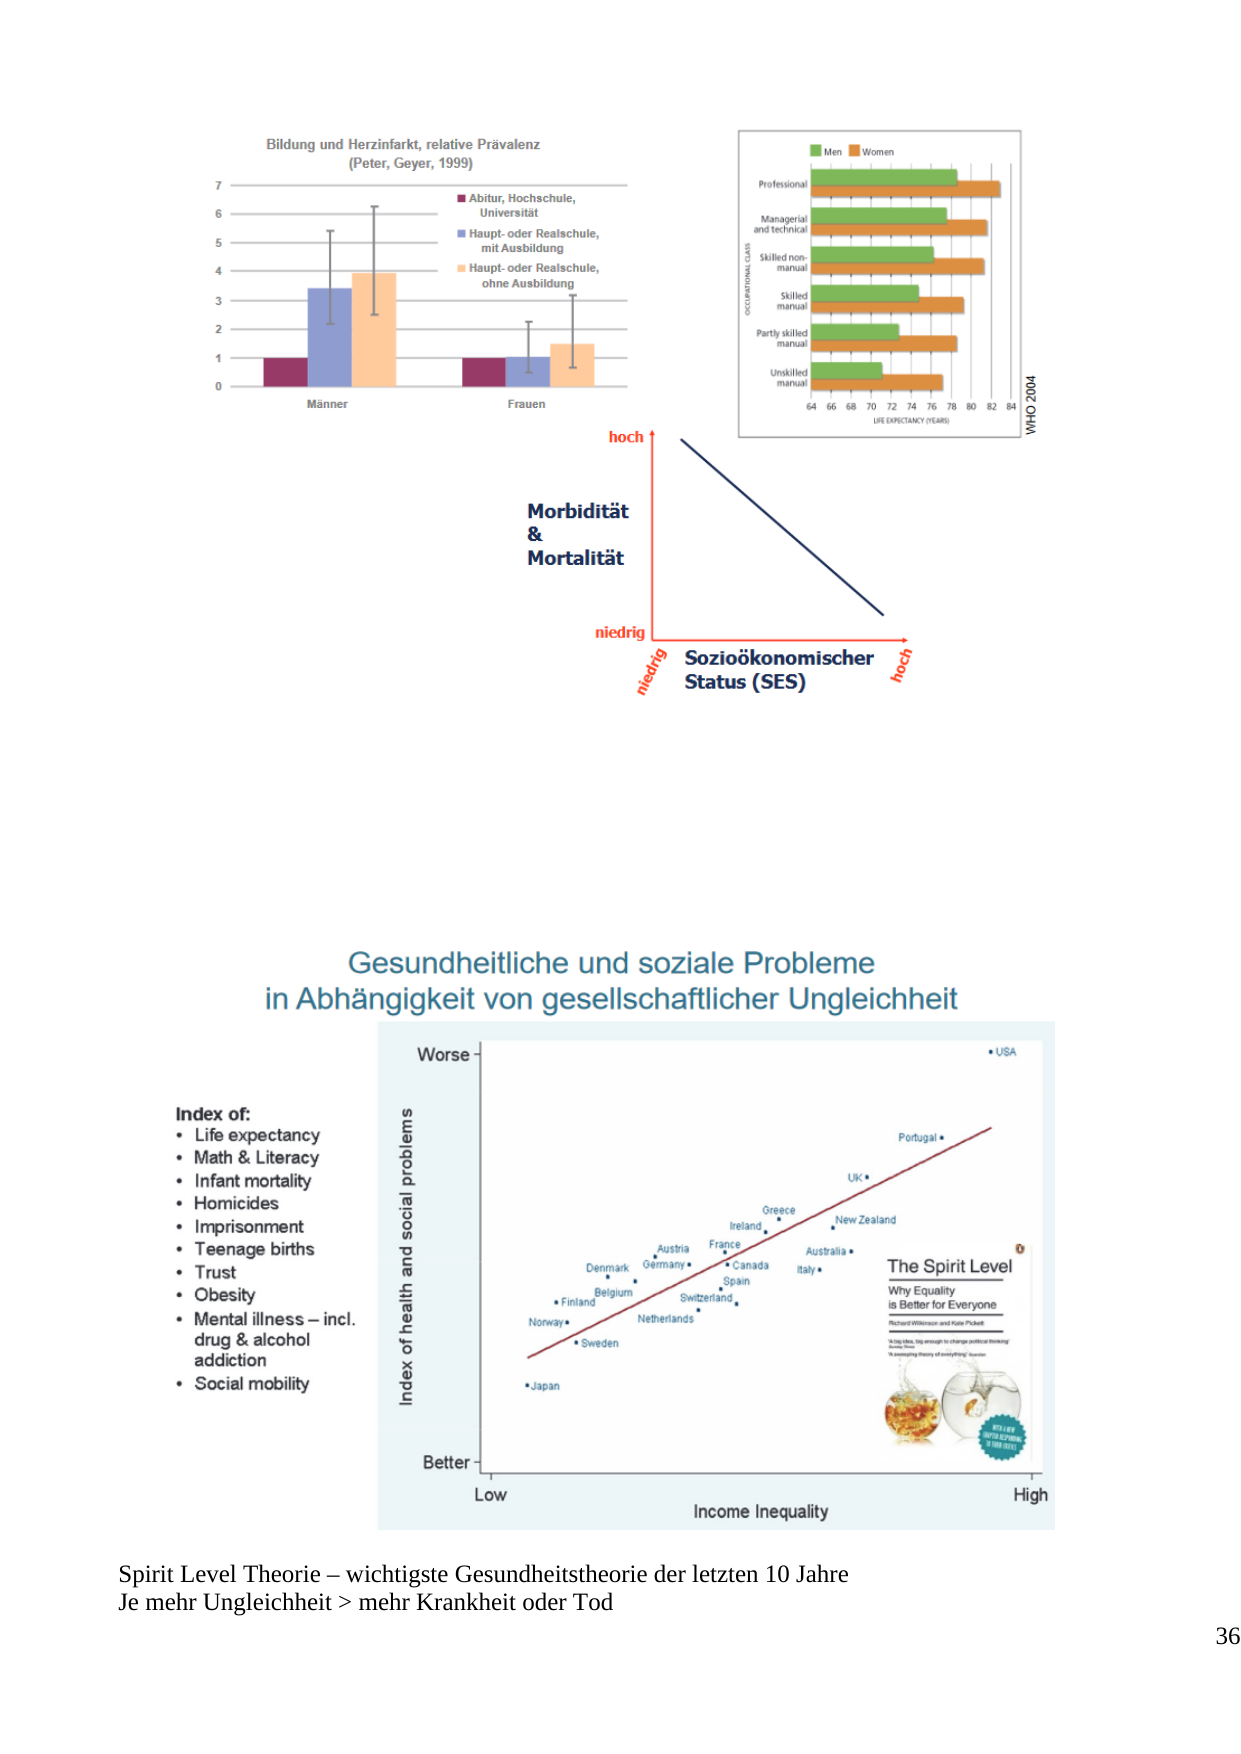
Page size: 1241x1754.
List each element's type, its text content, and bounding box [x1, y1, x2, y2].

picture [197, 118, 1043, 697]
text Spirit Level Theorie – wichtigste Gesundheitstheorie der letzten 10 Jahre [118, 1559, 1240, 1587]
picture [157, 948, 1055, 1530]
text Je mehr Ungleichheit > mehr Krankheit oder Tod [118, 1587, 1240, 1616]
